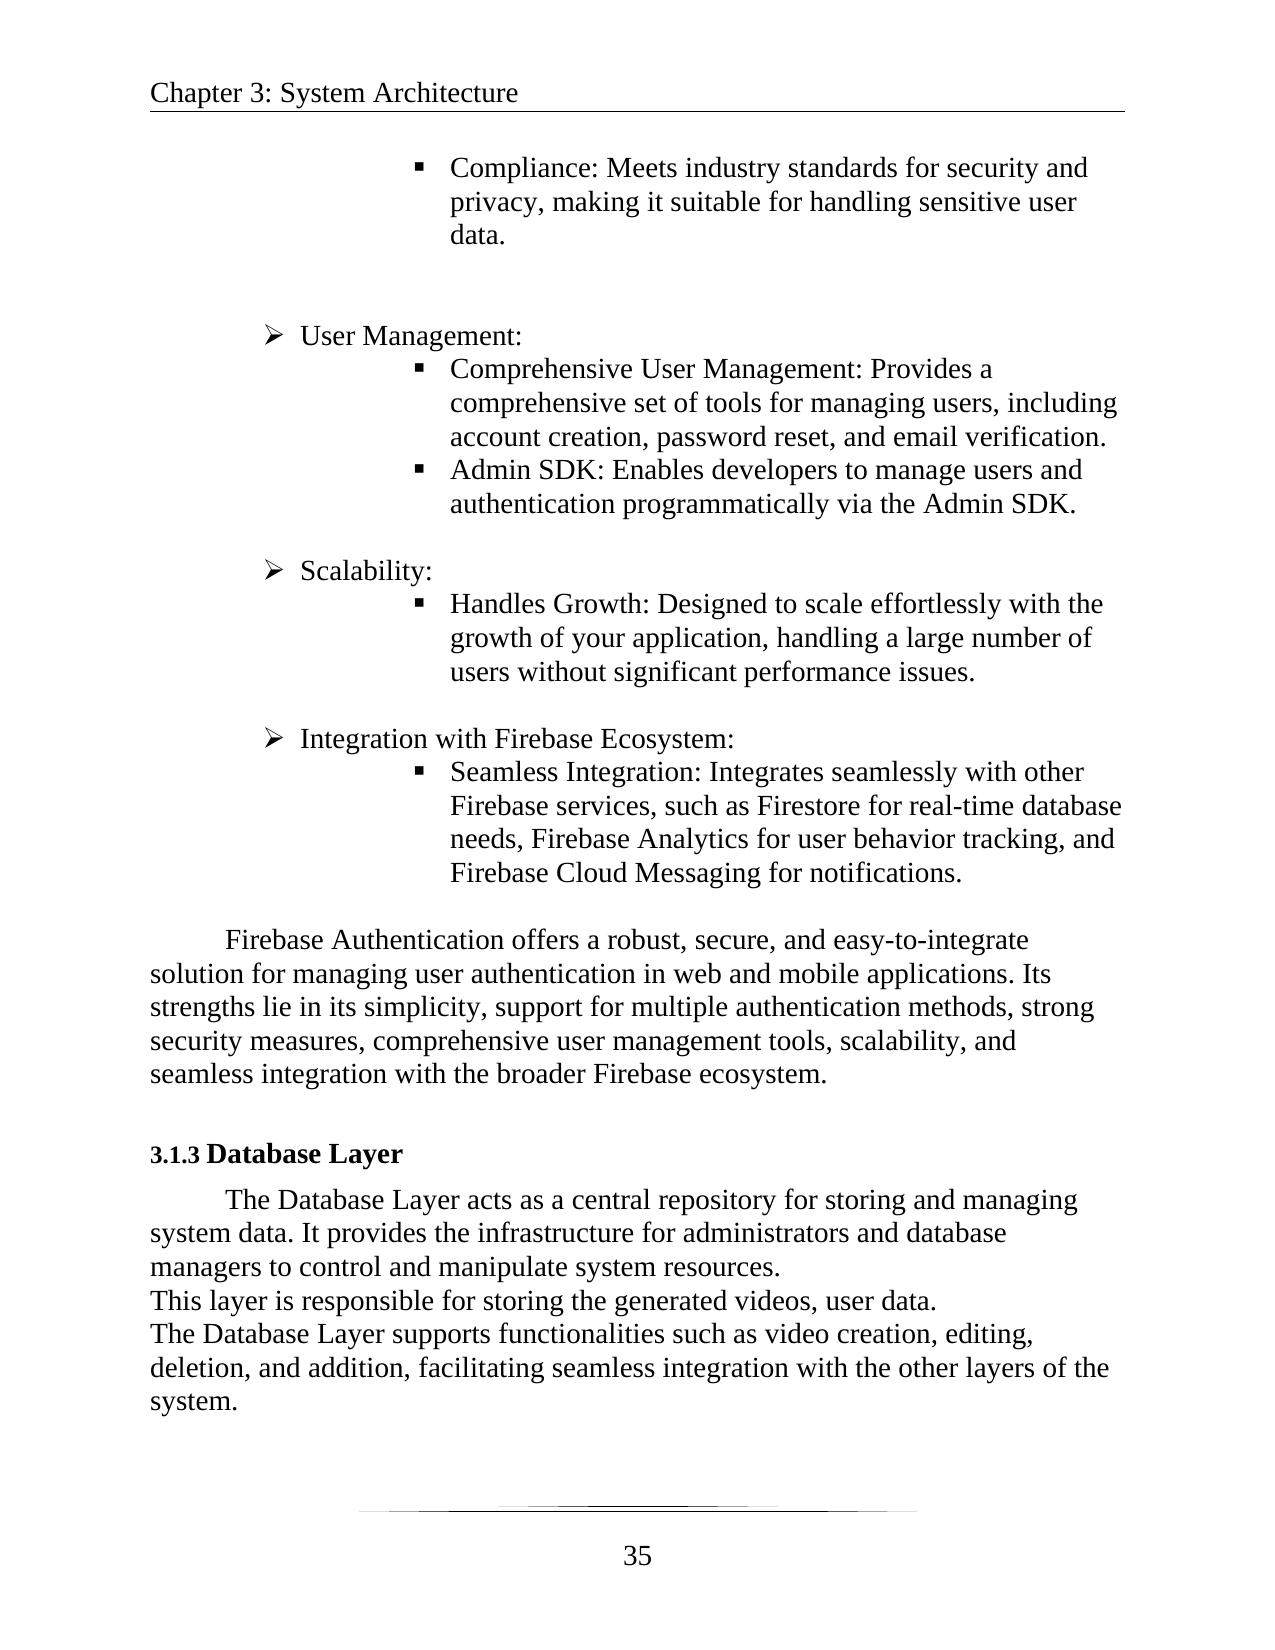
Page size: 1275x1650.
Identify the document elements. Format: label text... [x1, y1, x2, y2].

text This layer is responsible for storing the generated videos, user data. [150, 1283, 1125, 1316]
list Compliance: Meets industry standards for security and privacy, making it suitable for handling sensitive user data. [412, 150, 1125, 251]
list Comprehensive User Management: Provides a comprehensive set of tools for managing users, including account creation, password reset, and email verification. [412, 351, 1125, 452]
list Handles Growth: Designed to scale effortlessly with the growth of your application, handling a large number of users without significant performance issues. [412, 587, 1125, 687]
subtitle Database Layer [150, 1136, 1125, 1169]
list Admin SDK: Enables developers to manage users and authentication programmatically via the Admin SDK. [412, 452, 1125, 519]
text The Database Layer acts as a central repository for storing and managing system data. It provides the infrastructure for administrators and database managers to control and manipulate system resources. [150, 1182, 1125, 1283]
text The Database Layer supports functionalities such as video creation, editing, deletion, and addition, facilitating seamless integration with the other layers of the system. [150, 1316, 1125, 1417]
text Firebase Authentication offers a robust, secure, and easy-to-integrate solution for managing user authentication in web and mobile applications. Its strengths lie in its simplicity, support for multiple authentication methods, strong security measures, comprehensive user management tools, scalability, and seamless integration with the broader Firebase ecosystem. [150, 922, 1125, 1090]
list Seamless Integration: Integrates seamlessly with other Firebase services, such as Firestore for real-time database needs, Firebase Analytics for user behavior tracking, and Firebase Cloud Messaging for notifications. [412, 754, 1125, 889]
list User Management: [262, 318, 1125, 351]
list Integration with Firebase Ecosystem: [262, 721, 1125, 754]
list Scalability: [262, 553, 1125, 587]
